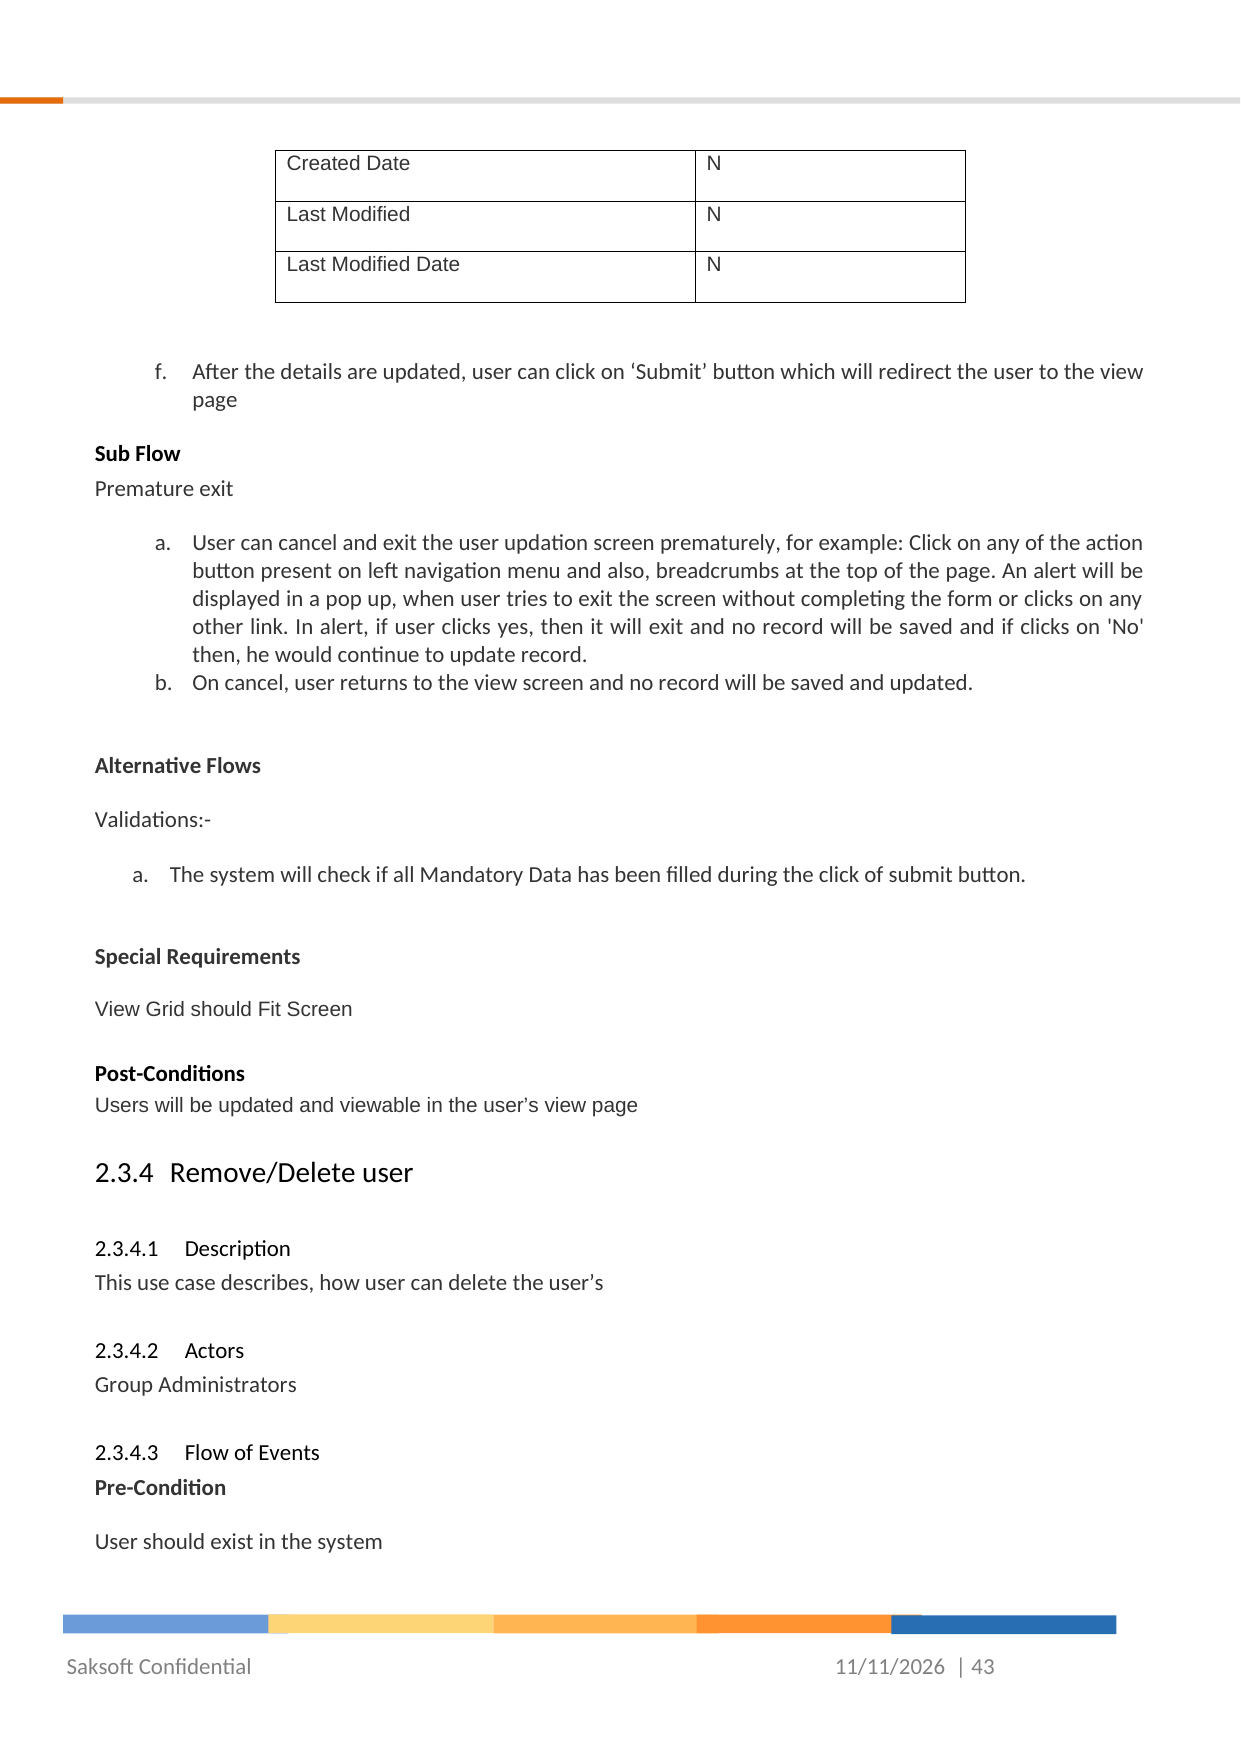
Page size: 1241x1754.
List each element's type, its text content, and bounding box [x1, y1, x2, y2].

table_cell N [696, 202, 965, 251]
subtitle Description [94, 1233, 1146, 1262]
table_cell Last Modified [276, 202, 695, 251]
text Validations:- [94, 805, 1146, 833]
subtitle Flow of Events [94, 1437, 1146, 1467]
list After the details are updated, user can click on ‘Submit’ button which will redirect the user to the view page [154, 357, 1146, 413]
text This use case describes, how user can delete the user’s [94, 1268, 1146, 1296]
subtitle Post-Conditions [94, 1058, 1146, 1087]
text Pre-Condition [94, 1473, 1146, 1501]
text Alternative Flows [94, 751, 1146, 779]
list On cancel, user returns to the view screen and no record will be saved and updated. [154, 668, 1146, 696]
list The system will check if all Mandatory Data has been filled during the click of submit button. [132, 860, 1146, 888]
text Users will be updated and viewable in the user’s view page [94, 1093, 1146, 1117]
text View Grid should Fit Screen [94, 997, 1146, 1021]
table_cell N [696, 252, 965, 302]
subtitle Actors [94, 1335, 1146, 1364]
text Special Requirements [94, 942, 1146, 970]
table_cell Last Modified Date [276, 252, 695, 302]
text User should exist in the system [94, 1527, 1146, 1555]
table_cell N [696, 151, 965, 201]
table_cell Created Date [276, 151, 695, 201]
subtitle Sub Flow [94, 438, 1146, 468]
text Premature exit [94, 474, 1146, 502]
list User can cancel and exit the user updation screen prematurely, for example: Click on any of the action button present on left navigation menu and also, breadcrumbs at the top of the page. An alert will be displayed in a pop up, when user tries to exit the screen without completing the form or clicks on any other link. In alert, if user clicks yes, then it will exit and no record will be saved and if clicks on 'No' then, he would continue to update record. [154, 528, 1146, 668]
subtitle Remove/Delete user [94, 1154, 1146, 1190]
text Group Administrators [94, 1370, 1146, 1398]
